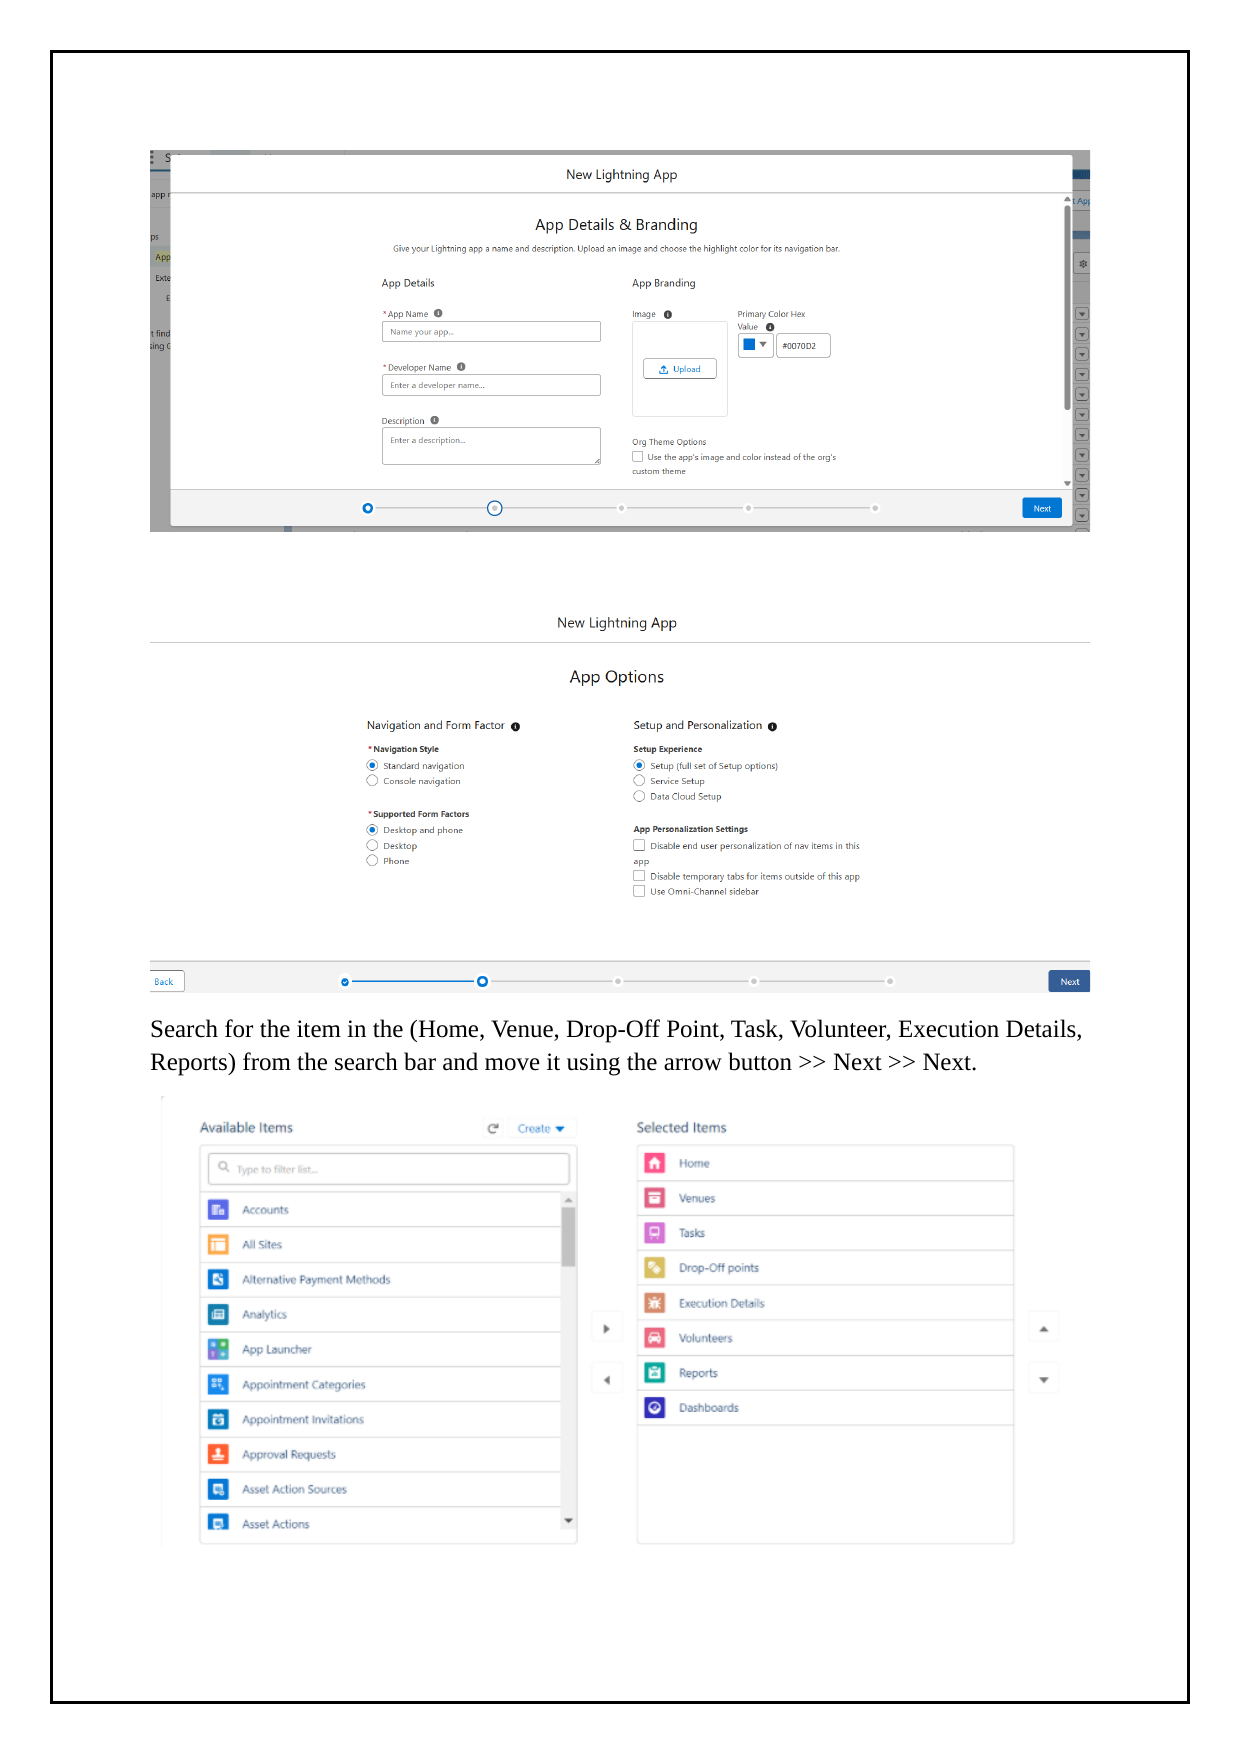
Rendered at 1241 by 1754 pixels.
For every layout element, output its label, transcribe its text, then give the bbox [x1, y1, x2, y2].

text Search for the item in the (Home, Venue, Drop-Off Point, Task, Volunteer, Execution Details, Reports) from the search bar and move it using the arrow button >> Next >> Next. [150, 1014, 1090, 1076]
picture [150, 150, 1091, 532]
picture [150, 1096, 1091, 1557]
picture [150, 602, 1091, 993]
